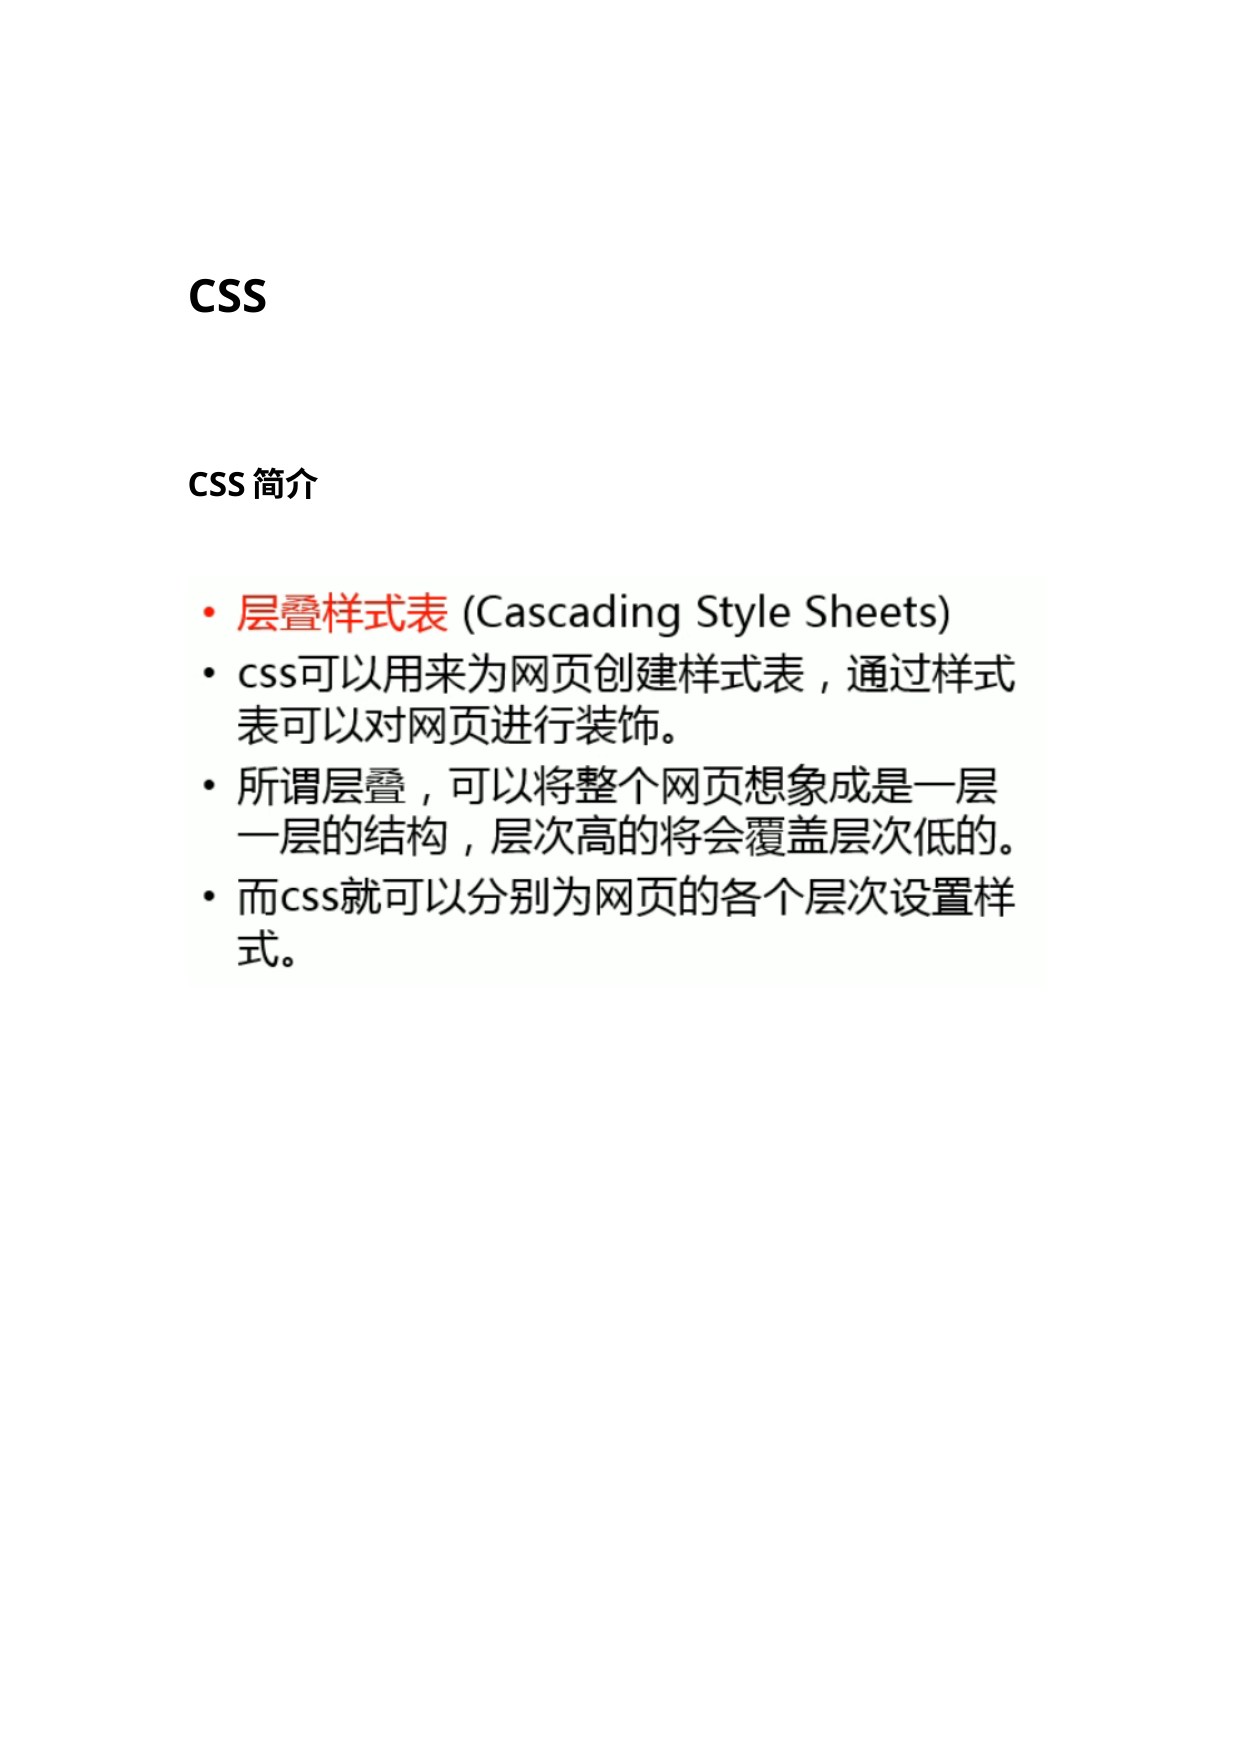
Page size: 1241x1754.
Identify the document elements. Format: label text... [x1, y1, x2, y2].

picture [187, 577, 1046, 987]
subtitle CSS简介 [187, 450, 1053, 515]
subtitle CSS [187, 262, 1053, 327]
